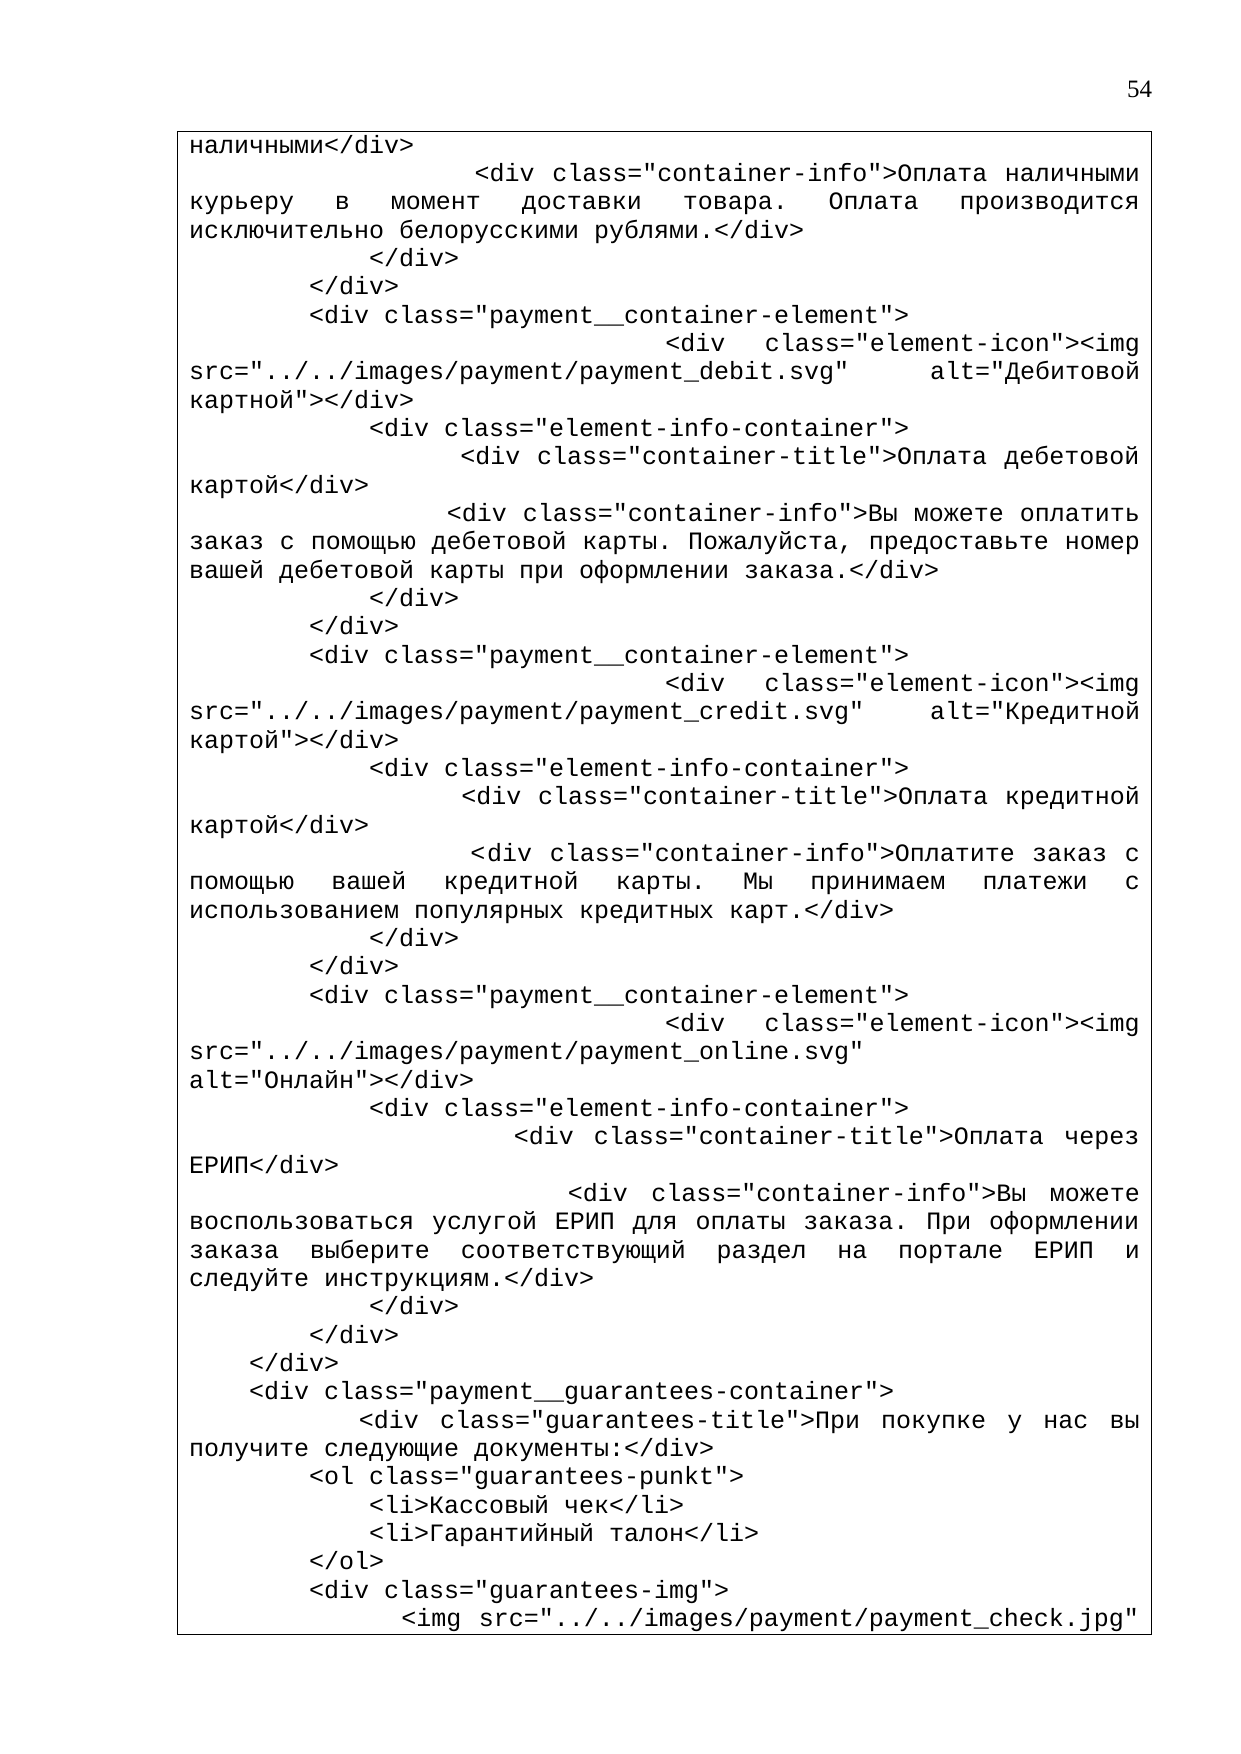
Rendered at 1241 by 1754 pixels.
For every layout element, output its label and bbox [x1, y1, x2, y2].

table_header [178, 132, 1151, 1634]
